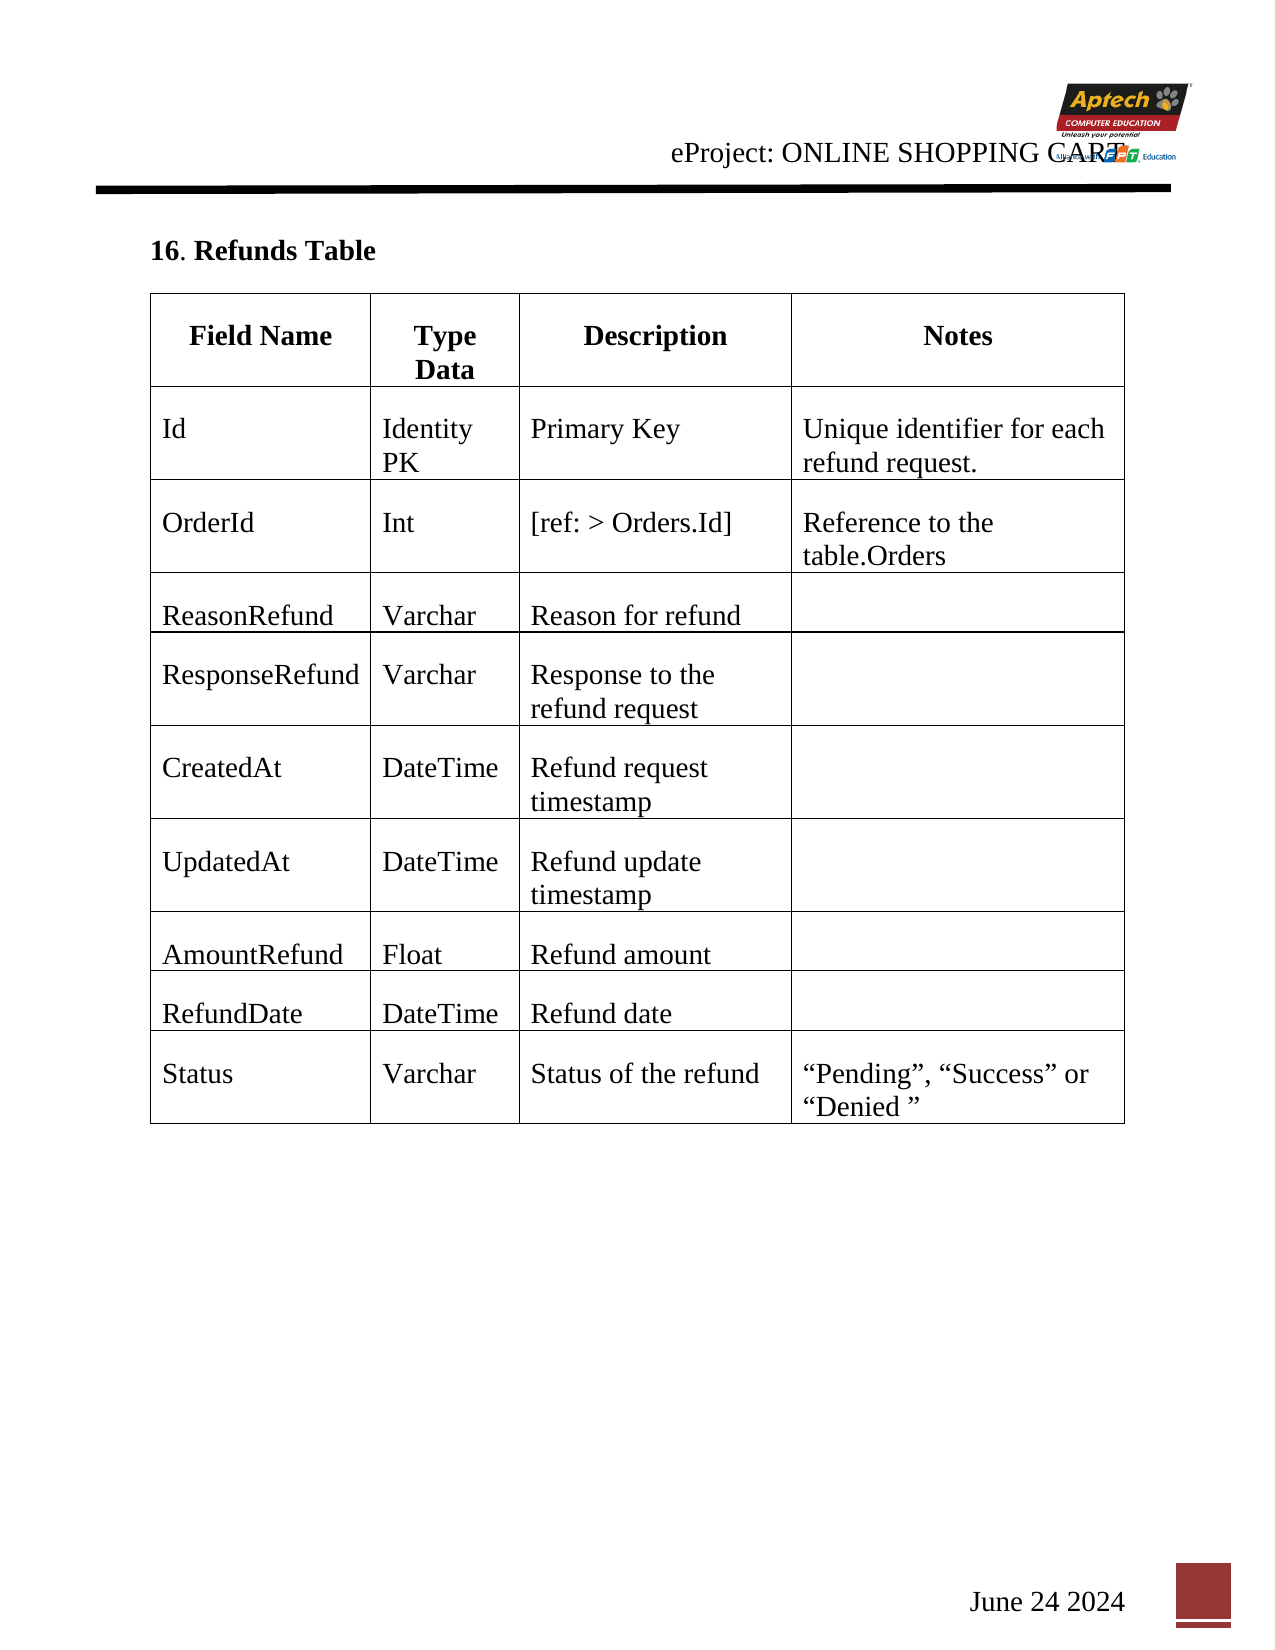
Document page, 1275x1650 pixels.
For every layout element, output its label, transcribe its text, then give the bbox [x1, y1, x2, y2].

table_cell Status [151, 1031, 370, 1123]
table_cell “Pending”, “Success” or “Denied ” [792, 1031, 1124, 1123]
table_header Type Data [371, 294, 519, 386]
table_cell Identity PK [371, 387, 519, 479]
table_cell Refund update timestamp [520, 819, 791, 911]
table_cell Refund date [520, 971, 791, 1030]
table_cell Refund amount [520, 912, 791, 970]
table_cell AmountRefund [151, 912, 370, 970]
table_header Field Name [151, 294, 370, 386]
table_cell [792, 726, 1124, 818]
subtitle 16. Refunds Table [150, 233, 1125, 266]
table_cell RefundDate [151, 971, 370, 1030]
table_cell [792, 633, 1124, 724]
table_cell DateTime [371, 819, 519, 911]
table_header Notes [792, 294, 1124, 386]
table_cell ResponseRefund [151, 633, 370, 724]
table_cell Reason for refund [520, 573, 791, 631]
table_header Description [520, 294, 791, 386]
table_cell [792, 573, 1124, 631]
table_cell Varchar [371, 573, 519, 631]
table_cell Int [371, 480, 519, 572]
table_cell Response to the refund request [520, 633, 791, 724]
table_cell DateTime [371, 726, 519, 818]
table_cell Id [151, 387, 370, 479]
table_cell OrderId [151, 480, 370, 572]
table_cell Float [371, 912, 519, 970]
picture [1055, 83, 1193, 162]
table_cell [792, 971, 1124, 1030]
table_cell Refund request timestamp [520, 726, 791, 818]
table_cell Status of the refund [520, 1031, 791, 1123]
table_cell [792, 819, 1124, 911]
table_cell Varchar [371, 633, 519, 724]
table_cell UpdatedAt [151, 819, 370, 911]
table_cell Varchar [371, 1031, 519, 1123]
table_cell [792, 912, 1124, 970]
table_cell DateTime [371, 971, 519, 1030]
table_cell ReasonRefund [151, 573, 370, 631]
table_cell Primary Key [520, 387, 791, 479]
table_cell CreatedAt [151, 726, 370, 818]
table_cell [ref: > Orders.Id] [520, 480, 791, 572]
table_cell Reference to the table.Orders [792, 480, 1124, 572]
table_cell Unique identifier for each refund request. [792, 387, 1124, 479]
